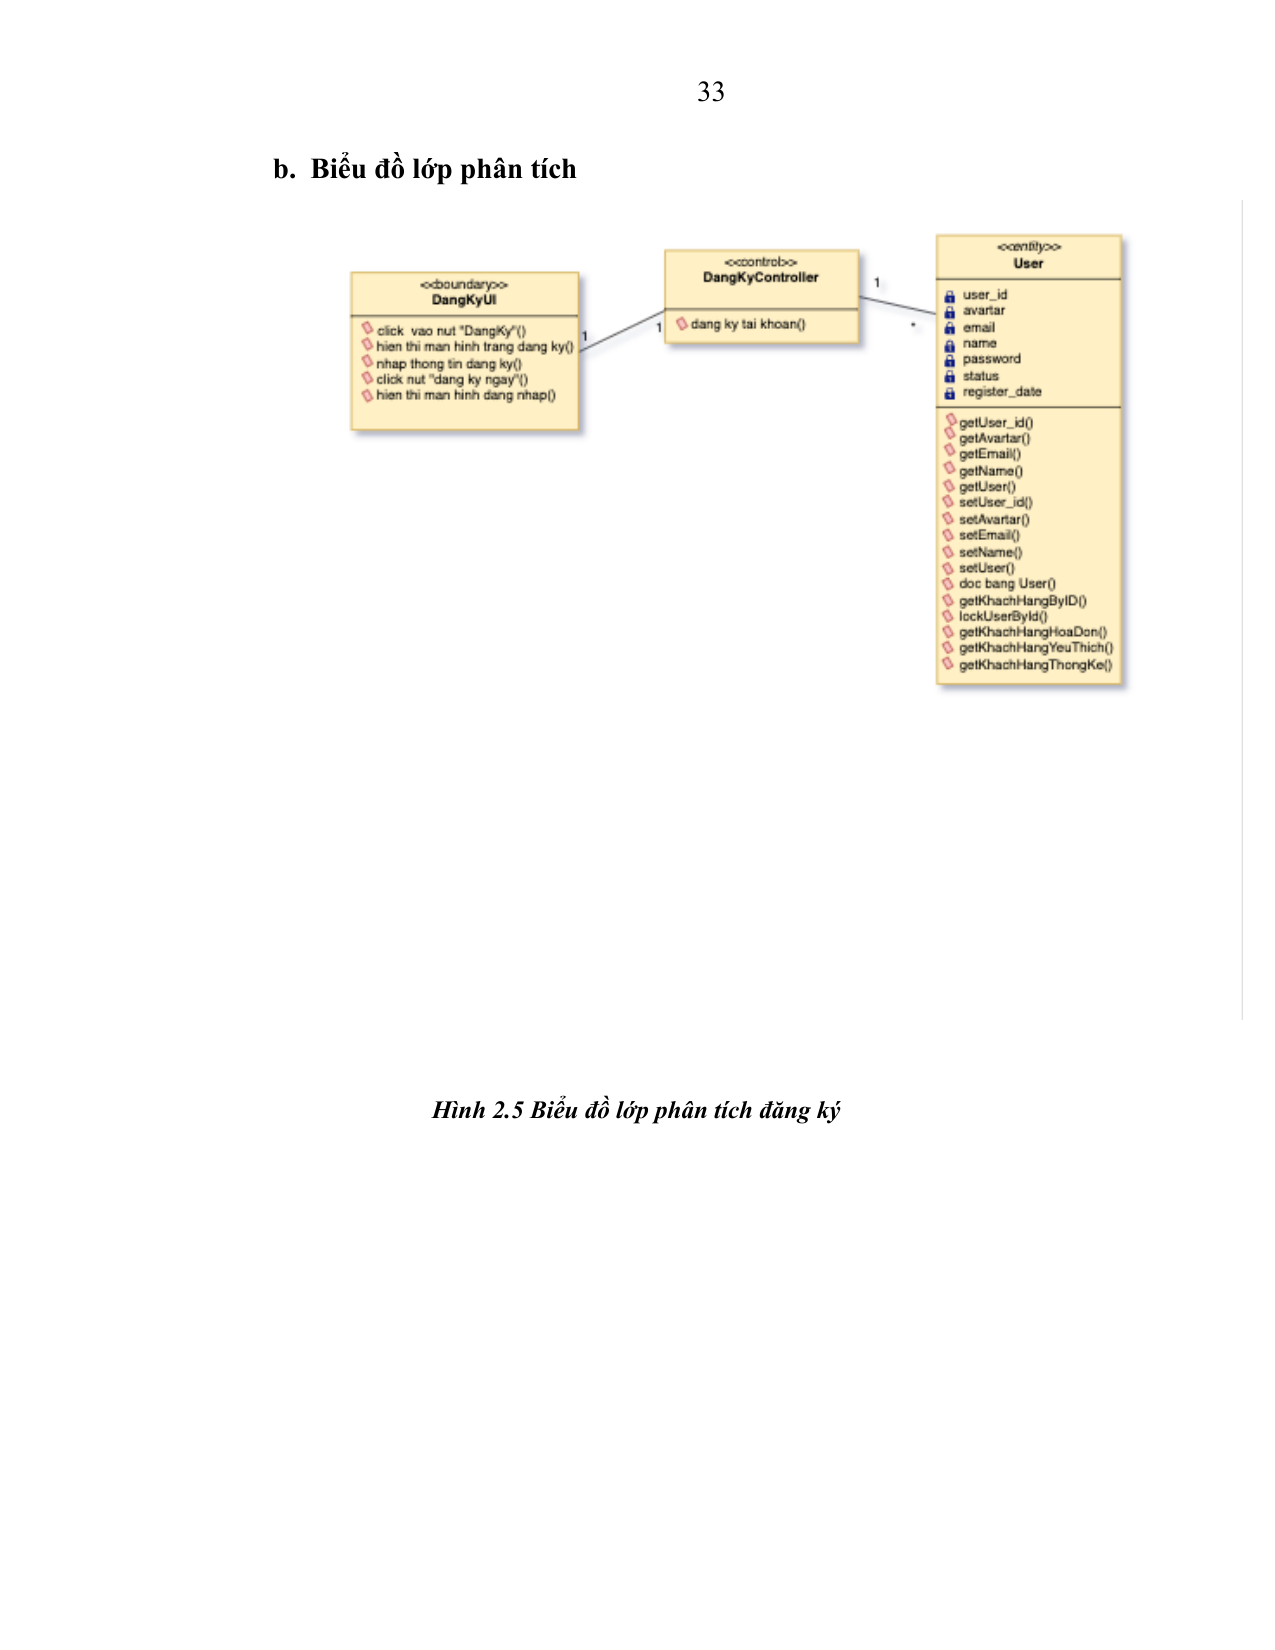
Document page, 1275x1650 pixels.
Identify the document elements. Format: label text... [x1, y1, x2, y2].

text Hình 2.5 Biểu đồ lớp phân tích đăng ký [416, 1097, 1157, 1124]
picture [310, 200, 1243, 1020]
list Biểu đồ lớp phân tích [273, 152, 1157, 184]
